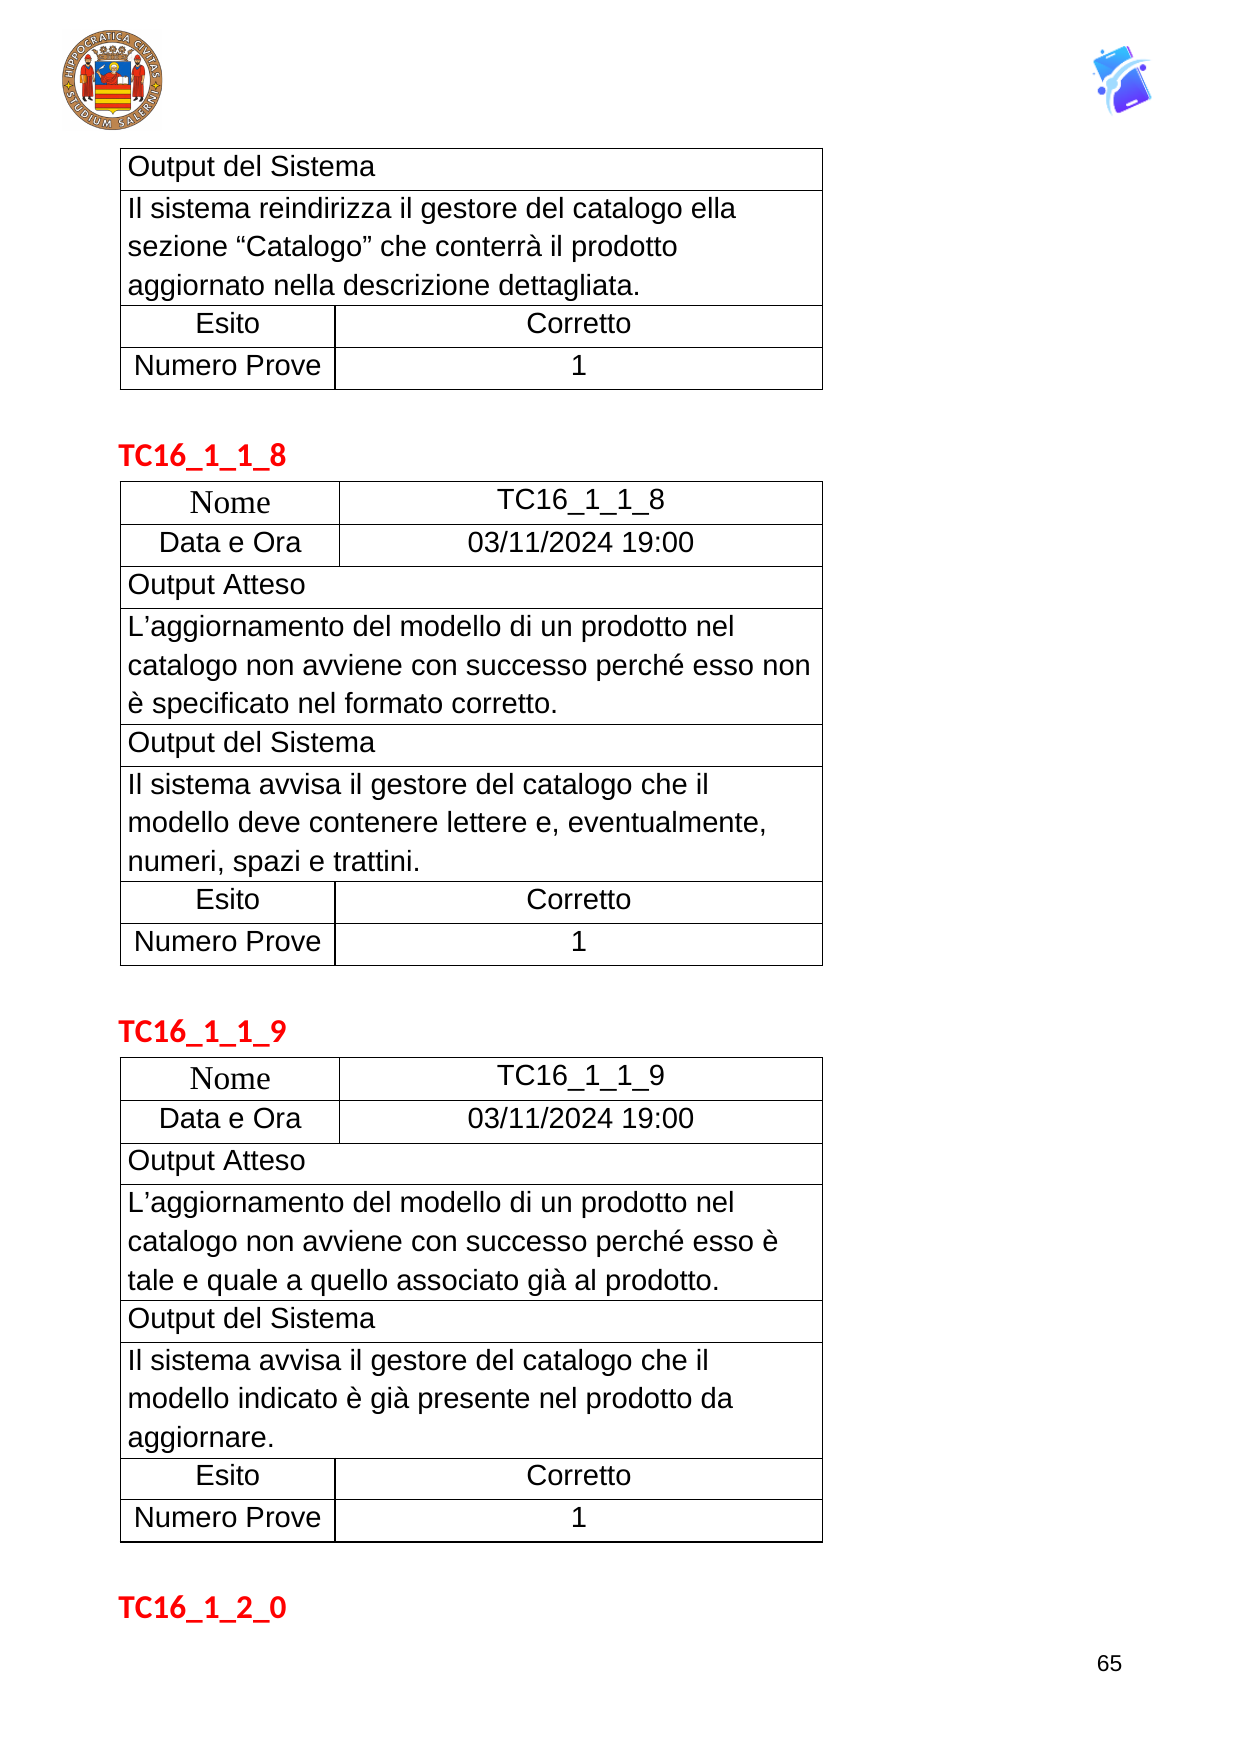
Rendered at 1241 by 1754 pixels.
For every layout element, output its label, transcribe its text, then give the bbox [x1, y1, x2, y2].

table_cell 03/11/2024 19:00 [340, 1101, 822, 1142]
table_cell Esito [121, 1459, 334, 1499]
table_cell Corretto [336, 1459, 822, 1499]
table_cell Output del Sistema [121, 149, 822, 189]
table_cell Corretto [336, 306, 822, 347]
table_cell 1 [336, 1500, 822, 1541]
table_header TC16_1_1_8 [340, 482, 822, 524]
table_cell Output del Sistema [121, 1301, 822, 1342]
table_cell 03/11/2024 19:00 [340, 525, 822, 566]
table_cell 1 [336, 924, 822, 965]
text TC16_1_1_9 [118, 1010, 1122, 1051]
table_header TC16_1_1_9 [340, 1058, 822, 1100]
text TC16_1_2_0 [118, 1587, 1122, 1627]
table_header Nome [121, 482, 339, 524]
table_cell Il sistema avvisa il gestore del catalogo che il modello indicato è già presente nel prodotto da aggiornare. [121, 1343, 822, 1457]
table_cell 1 [336, 348, 822, 389]
table_cell Il sistema reindirizza il gestore del catalogo ella sezione “Catalogo” che conterrà il prodotto aggiornato nella descrizione dettagliata. [121, 191, 822, 305]
table_cell Data e Ora [121, 1101, 339, 1142]
table_header Nome [121, 1058, 339, 1100]
table_cell Data e Ora [121, 525, 339, 566]
table_cell Output Atteso [121, 567, 822, 608]
text TC16_1_1_8 [118, 434, 1122, 475]
table_cell Output del Sistema [121, 725, 822, 766]
table_cell L’aggiornamento del modello di un prodotto nel catalogo non avviene con successo perché esso è tale e quale a quello associato già al prodotto. [121, 1185, 822, 1300]
table_cell L’aggiornamento del modello di un prodotto nel catalogo non avviene con successo perché esso non è specificato nel formato corretto. [121, 609, 822, 724]
table_cell Il sistema avvisa il gestore del catalogo che il modello deve contenere lettere e, eventualmente, numeri, spazi e trattini. [121, 767, 822, 881]
table_cell Esito [121, 306, 334, 347]
table_cell Esito [121, 882, 334, 923]
table_cell Output Atteso [121, 1144, 822, 1184]
table_cell Corretto [336, 882, 822, 923]
table_cell Numero Prove [121, 348, 334, 389]
picture [61, 29, 163, 131]
table_cell Numero Prove [121, 924, 334, 965]
table_cell Numero Prove [121, 1500, 334, 1541]
picture [1066, 25, 1178, 147]
